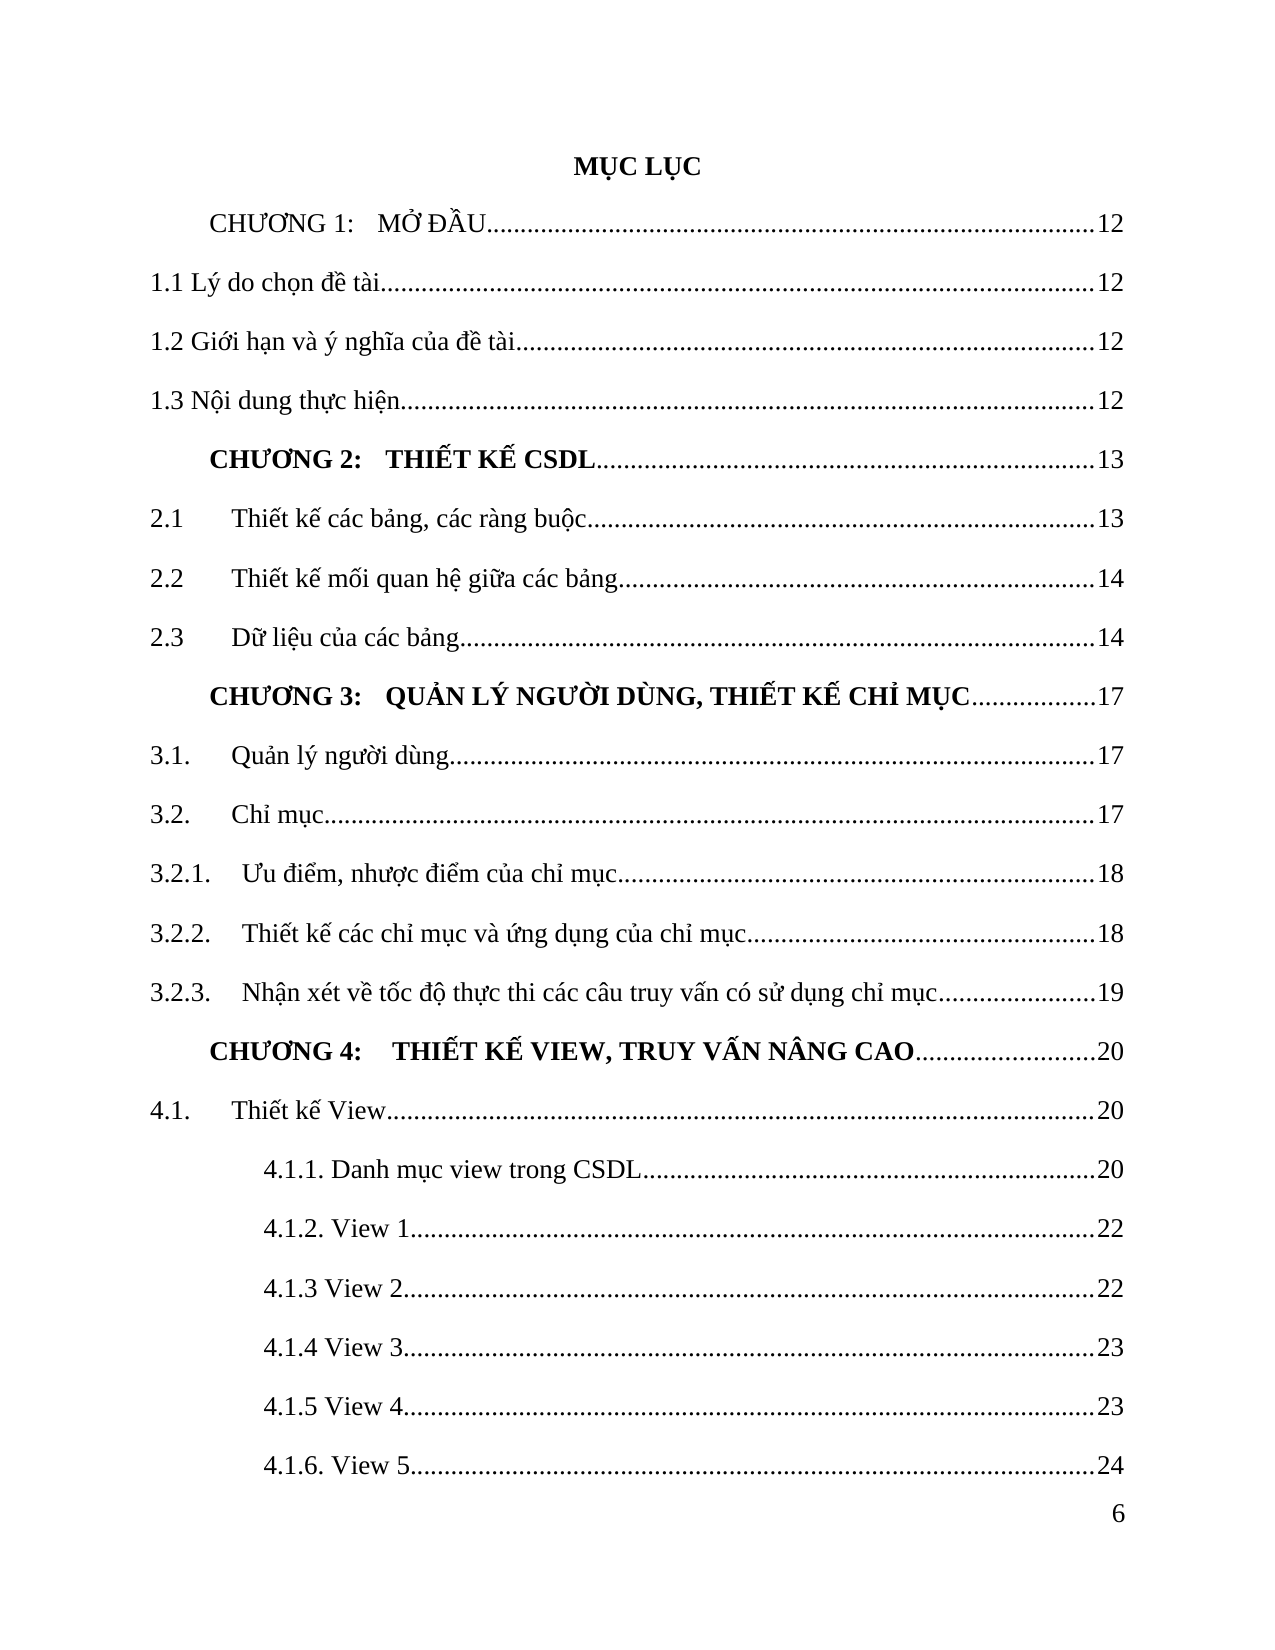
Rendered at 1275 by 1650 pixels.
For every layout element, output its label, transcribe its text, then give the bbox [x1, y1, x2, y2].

text 3.2. Chỉ mục 17 [150, 798, 1125, 829]
text 4.1.1. Danh mục view trong CSDL 20 [204, 1153, 1125, 1184]
text CHƯƠNG 2: THIẾT KẾ CSDL 13 [150, 443, 1125, 474]
text CHƯƠNG 4: THIẾT KẾ VIEW, TRUY VẤN NÂNG CAO 20 [150, 1035, 1125, 1066]
text CHƯƠNG 1: MỞ ĐẦU 12 [150, 207, 1125, 238]
text 2.2 Thiết kế mối quan hệ giữa các bảng 14 [150, 562, 1125, 593]
text 3.2.2. Thiết kế các chỉ mục và ứng dụng của chỉ mục 18 [150, 917, 1125, 948]
text 2.1 Thiết kế các bảng, các ràng buộc 13 [150, 502, 1125, 534]
text 4.1.6. View 5 24 [204, 1449, 1125, 1480]
text 1.3 Nội dung thực hiện 12 [150, 384, 1125, 415]
text CHƯƠNG 3: QUẢN LÝ NGƯỜI DÙNG, THIẾT KẾ CHỈ MỤC 17 [150, 680, 1125, 711]
text 3.1. Quản lý người dùng 17 [150, 739, 1125, 770]
text 3.2.3. Nhận xét về tốc độ thực thi các câu truy vấn có sử dụng chỉ mục 19 [150, 976, 1125, 1007]
text 4.1.5 View 4 23 [204, 1390, 1125, 1421]
text 3.2.1. Ưu điểm, nhược điểm của chỉ mục 18 [150, 857, 1125, 889]
text 4.1.3 View 2 22 [204, 1272, 1125, 1303]
text 1.2 Giới hạn và ý nghĩa của đề tài 12 [150, 325, 1125, 356]
text 4.1.2. View 1 22 [204, 1212, 1125, 1244]
text 4.1. Thiết kế View 20 [150, 1094, 1125, 1125]
text MỤC LỤC [150, 150, 1125, 181]
text 1.1 Lý do chọn đề tài 12 [150, 266, 1125, 297]
text 4.1.4 View 3 23 [204, 1331, 1125, 1362]
text 2.3 Dữ liệu của các bảng 14 [150, 621, 1125, 652]
